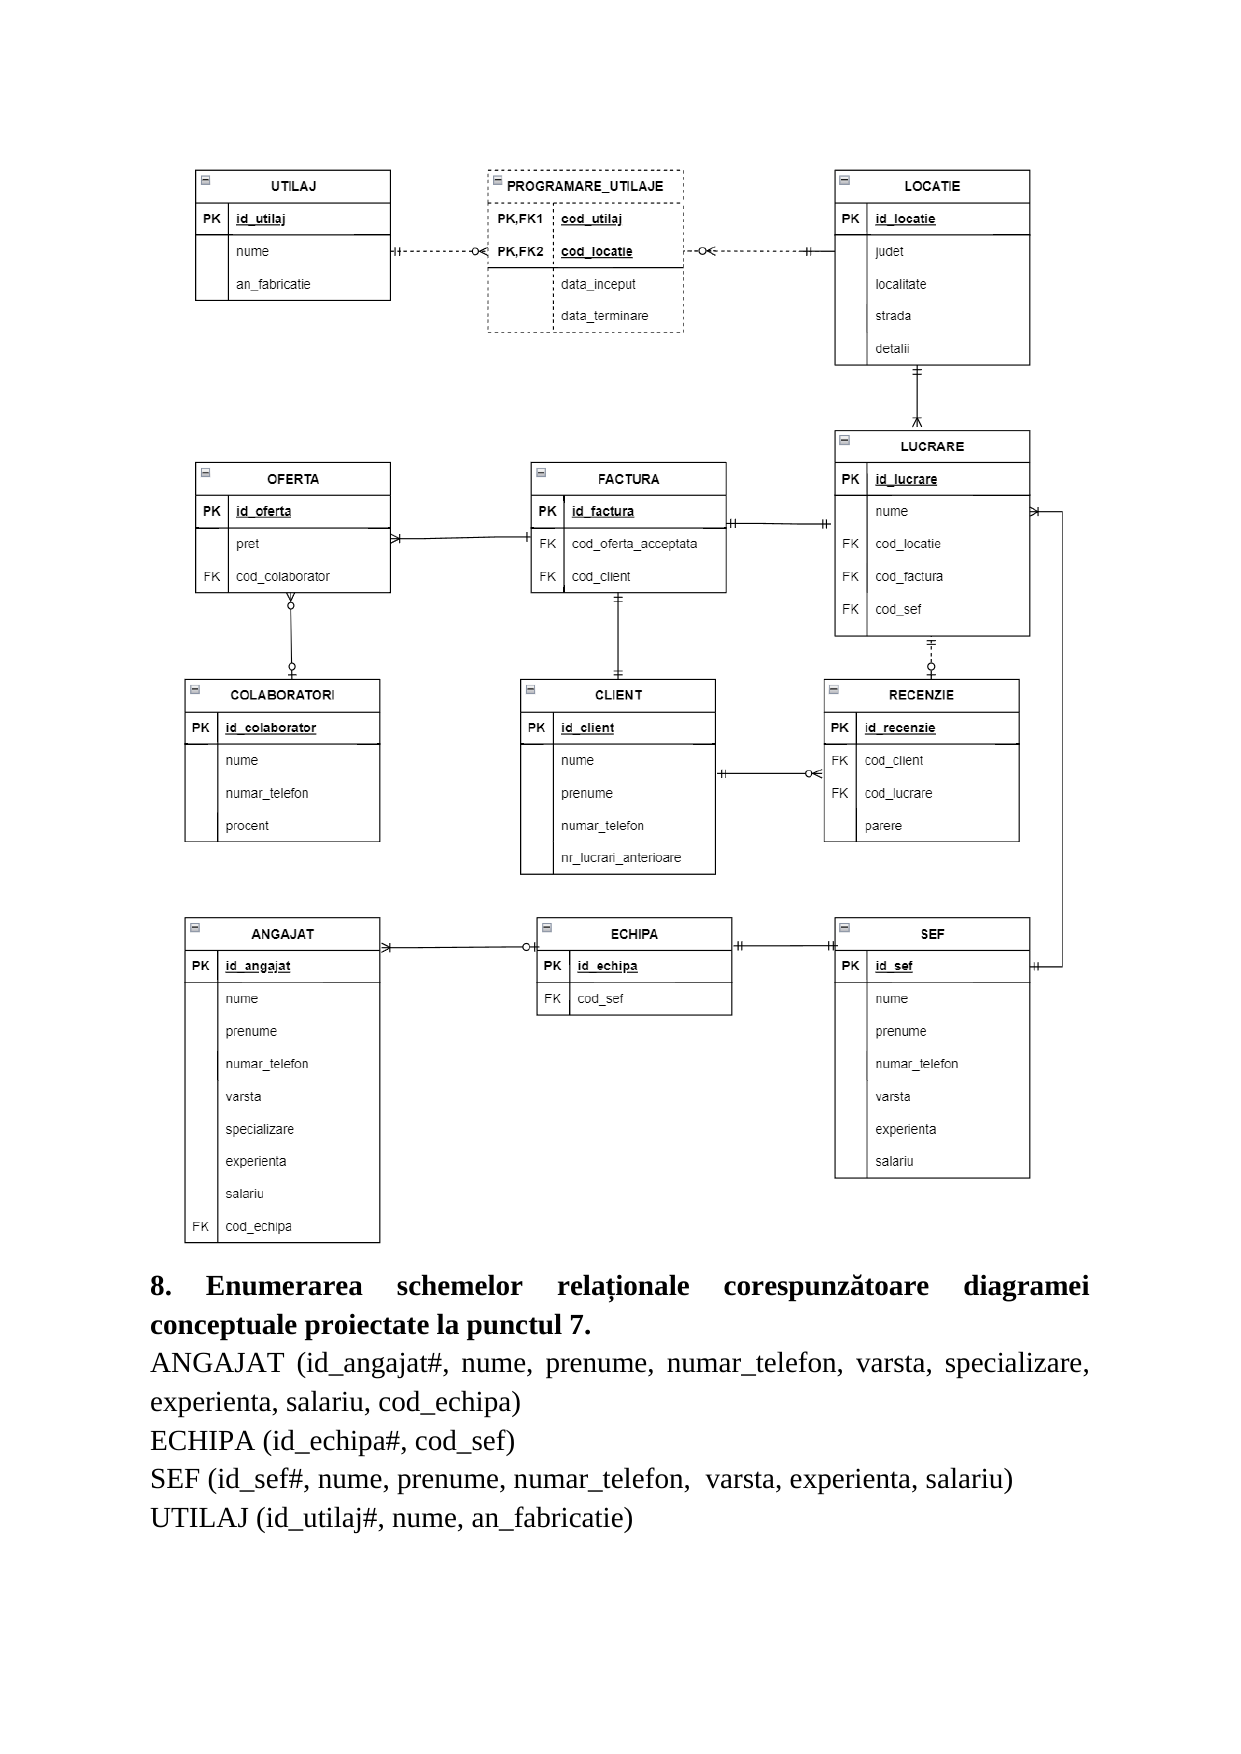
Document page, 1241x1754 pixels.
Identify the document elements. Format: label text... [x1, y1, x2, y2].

text ANGAJAT (id_angajat#, nume, prenume, numar_telefon, varsta, specializare, experienta, salariu, cod_echipa) [150, 1346, 1090, 1418]
text 8. Enumerarea schemelor relaționale corespunzătoare diagramei conceptuale proiectate la punctul 7. [150, 1268, 1090, 1341]
text ECHIPA (id_echipa#, cod_sef) [150, 1423, 1090, 1456]
text UTILAJ (id_utilaj#, nume, an_fabricatie) [150, 1500, 1090, 1533]
text SEF (id_sef#, nume, prenume, numar_telefon, varsta, experienta, salariu) [150, 1461, 1090, 1495]
picture [150, 150, 1091, 1265]
